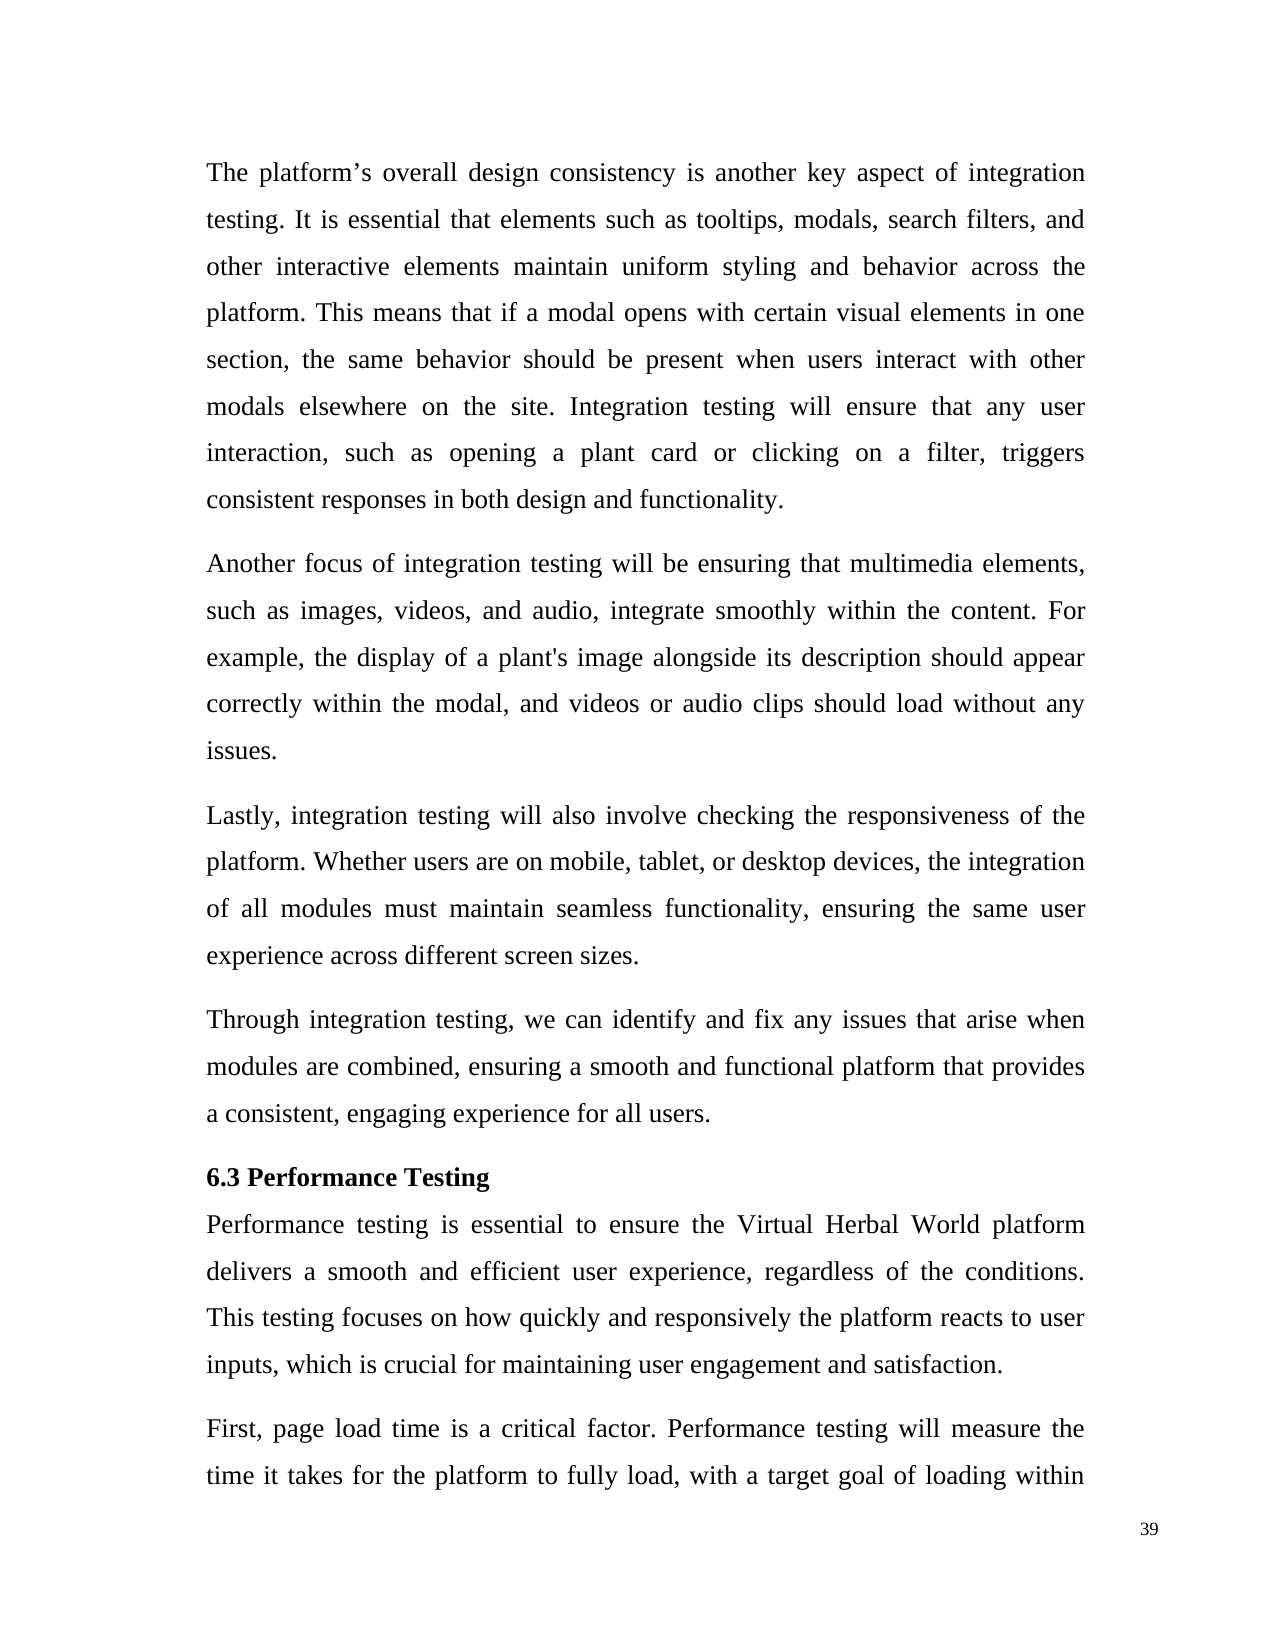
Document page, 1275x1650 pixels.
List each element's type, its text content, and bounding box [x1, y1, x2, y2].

text Through integration testing, we can identify and fix any issues that arise when modules are combined, ensuring a smooth and functional platform that provides a consistent, engaging experience for all users. [206, 1003, 1086, 1128]
text 6.3 Performance Testing Performance testing is essential to ensure the Virtual Herbal World platform delivers a smooth and efficient user experience, regardless of the conditions. This testing focuses on how quickly and responsively the platform reacts to user inputs, which is crucial for maintaining user engagement and satisfaction. [206, 1161, 1086, 1379]
text The platform’s overall design consistency is another key aspect of integration testing. It is essential that elements such as tooltips, modals, search filters, and other interactive elements maintain uniform styling and behavior across the platform. This means that if a modal opens with certain visual elements in one section, the same behavior should be present when users interact with other modals elsewhere on the site. Integration testing will ensure that any user interaction, such as opening a plant card or clicking on a filter, triggers consistent responses in both design and functionality. [206, 156, 1086, 514]
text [206, 1412, 1086, 1490]
text Another focus of integration testing will be ensuring that multimedia elements, such as images, videos, and audio, integrate smoothly within the content. For example, the display of a plant's image alongside its description should appear correctly within the modal, and videos or audio clips should load without any issues. [206, 547, 1086, 765]
text Lastly, integration testing will also involve checking the responsiveness of the platform. Whether users are on mobile, tablet, or desktop devices, the integration of all modules must maintain seamless functionality, ensuring the same user experience across different screen sizes. [206, 799, 1086, 970]
